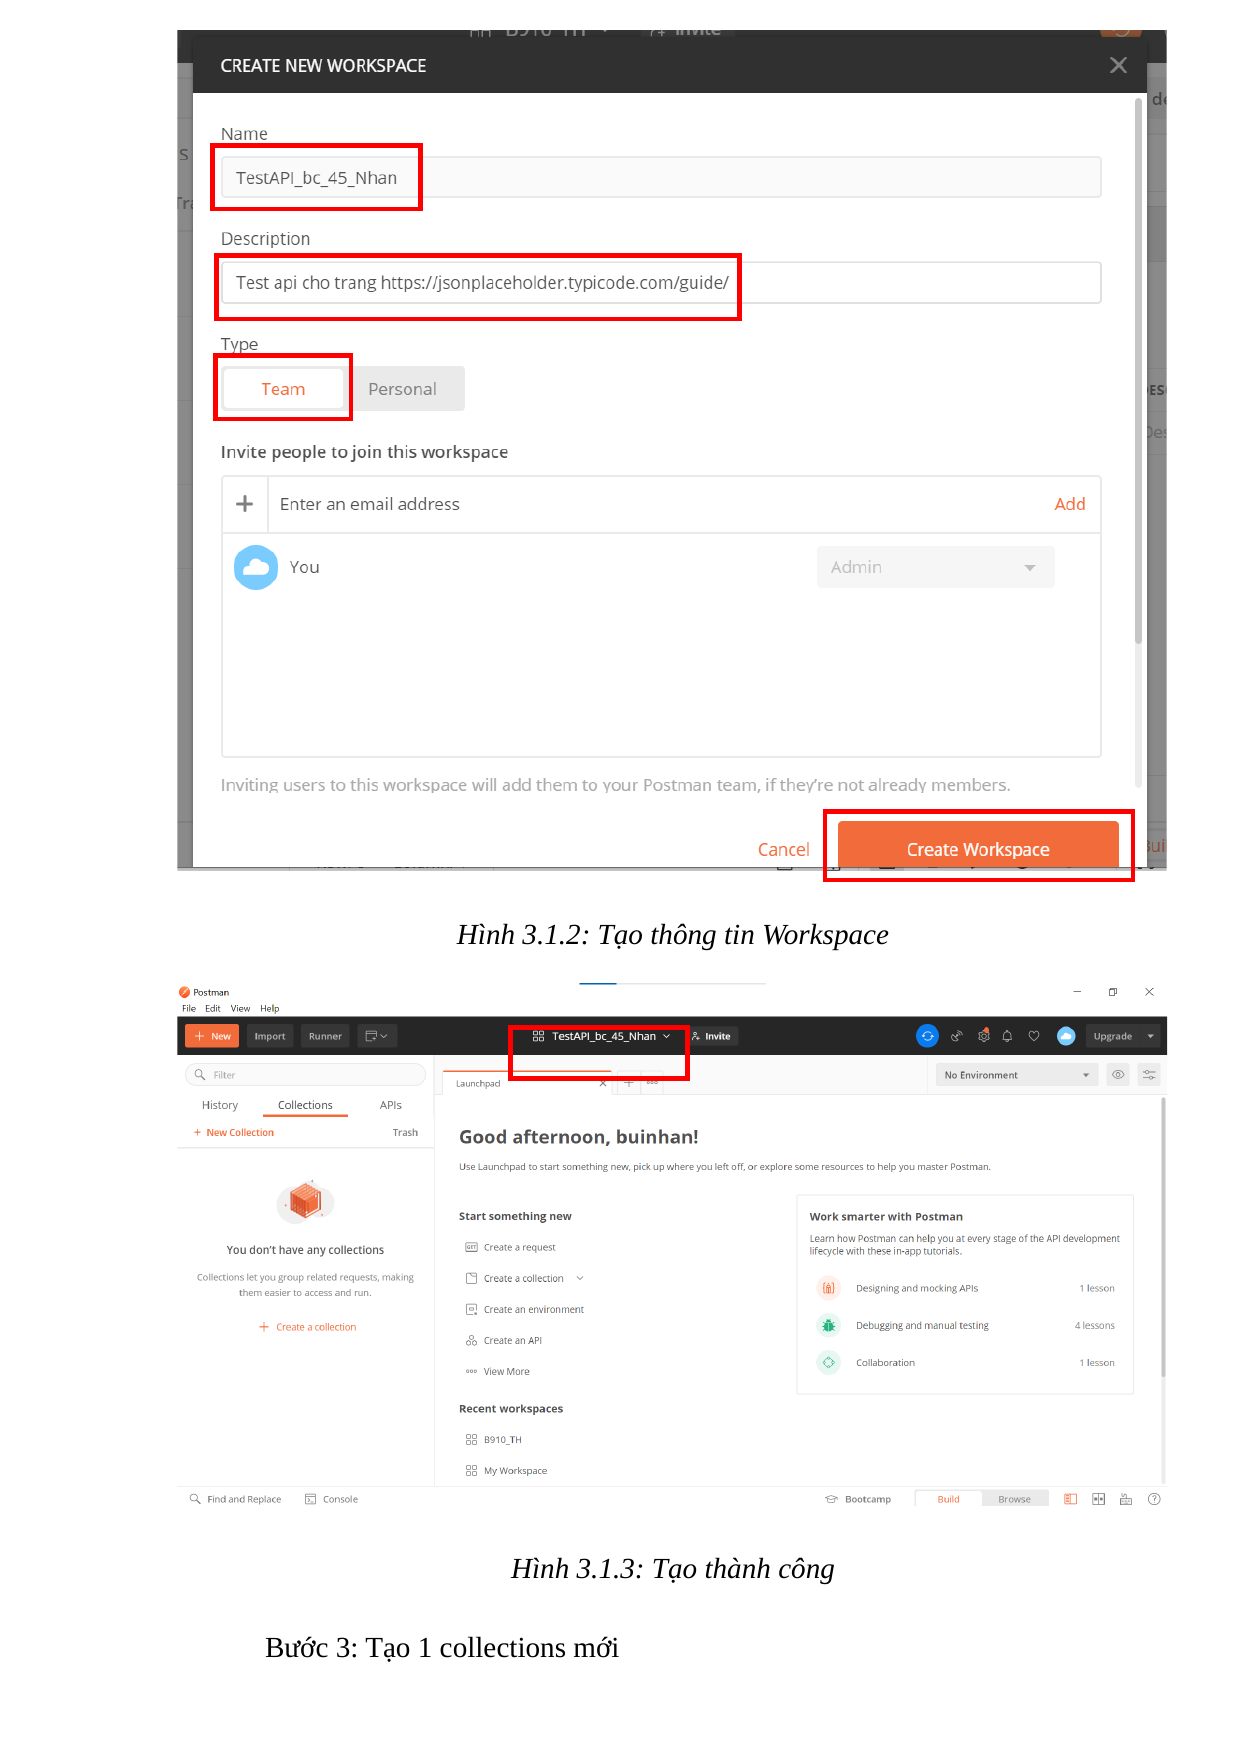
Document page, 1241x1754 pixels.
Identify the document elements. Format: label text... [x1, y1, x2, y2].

list Bước 3: Tạo 1 collections mới [265, 1631, 1168, 1664]
picture [177, 983, 1168, 1506]
list Hình 3.1.2: Tạo thông tin Workspace [177, 917, 1168, 950]
list Hình 3.1.3: Tạo thành công [177, 1551, 1168, 1584]
picture [827, 814, 1131, 871]
picture [177, 30, 1167, 871]
